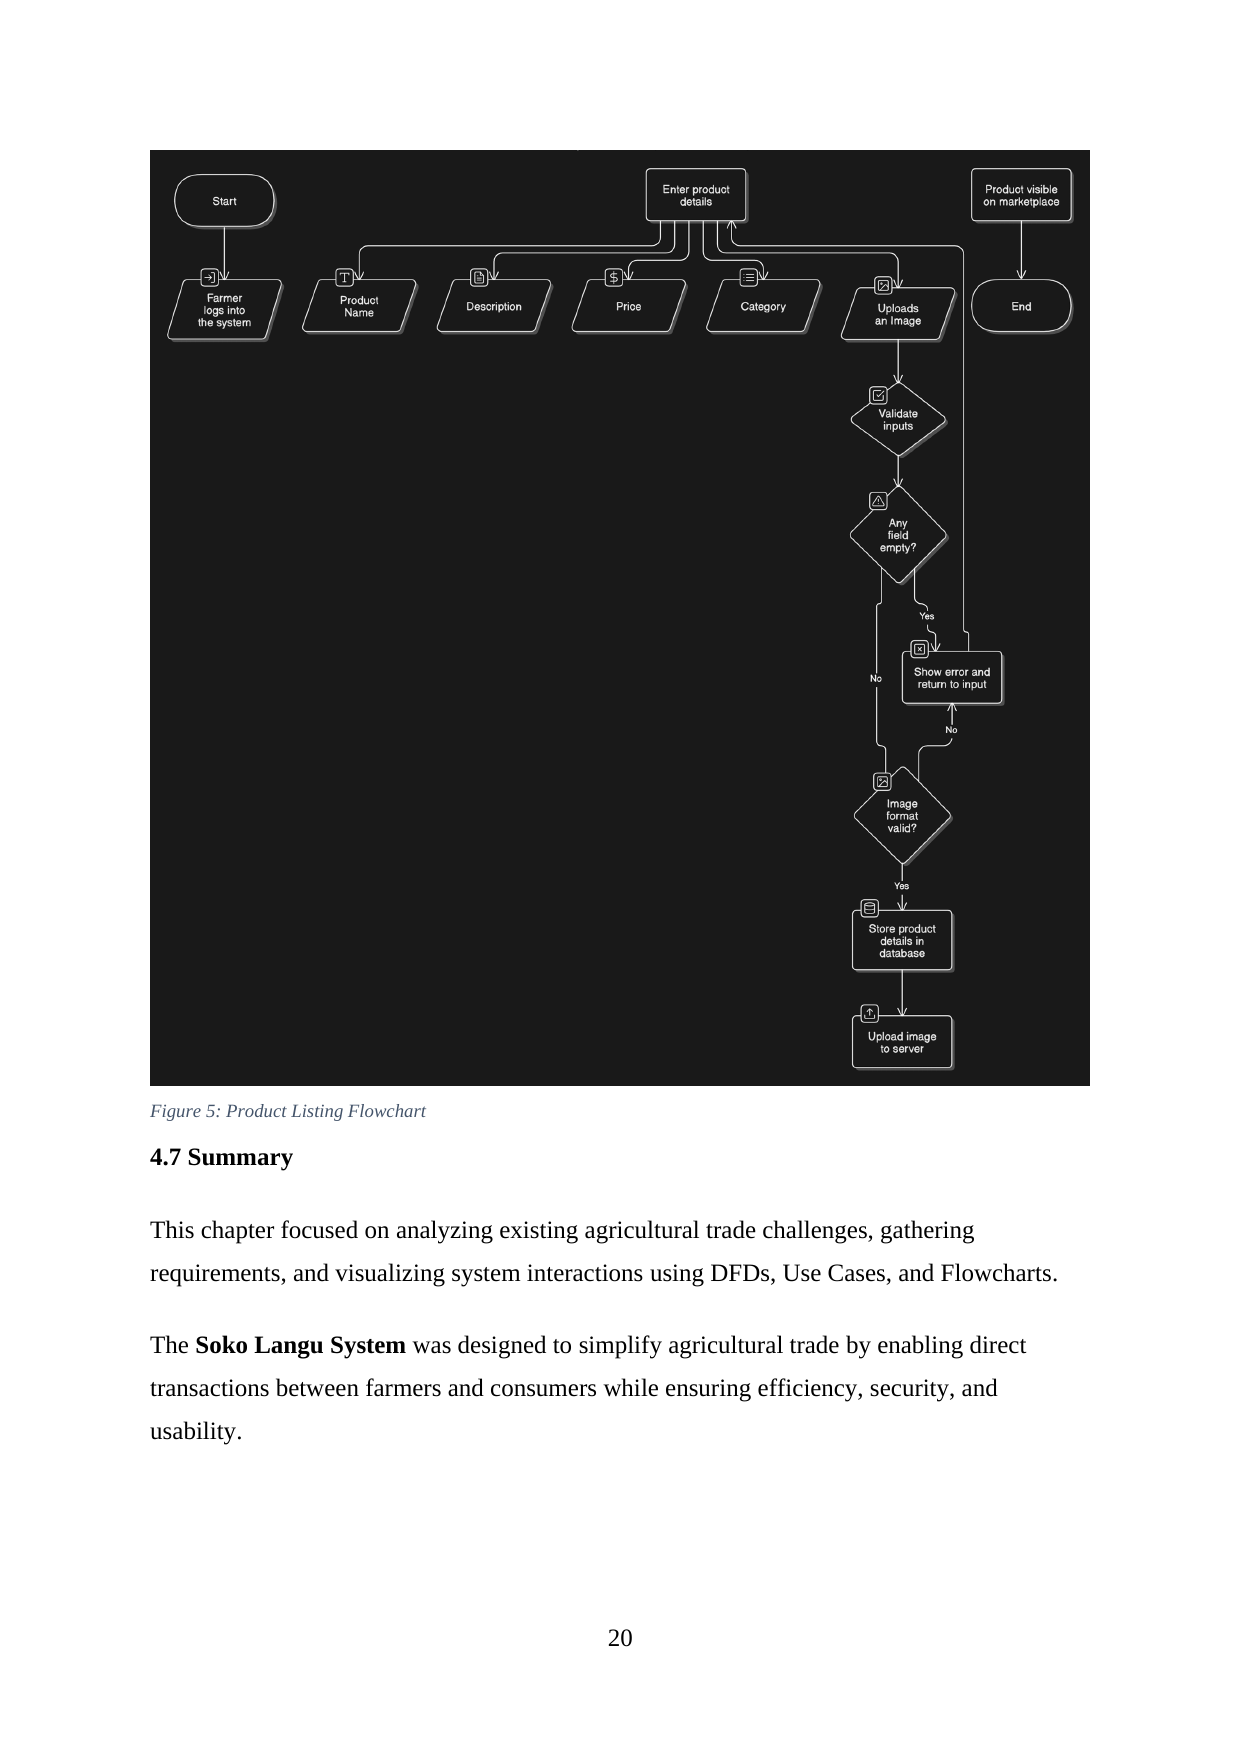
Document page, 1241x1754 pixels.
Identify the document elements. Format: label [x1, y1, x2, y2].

picture [150, 150, 1090, 1086]
